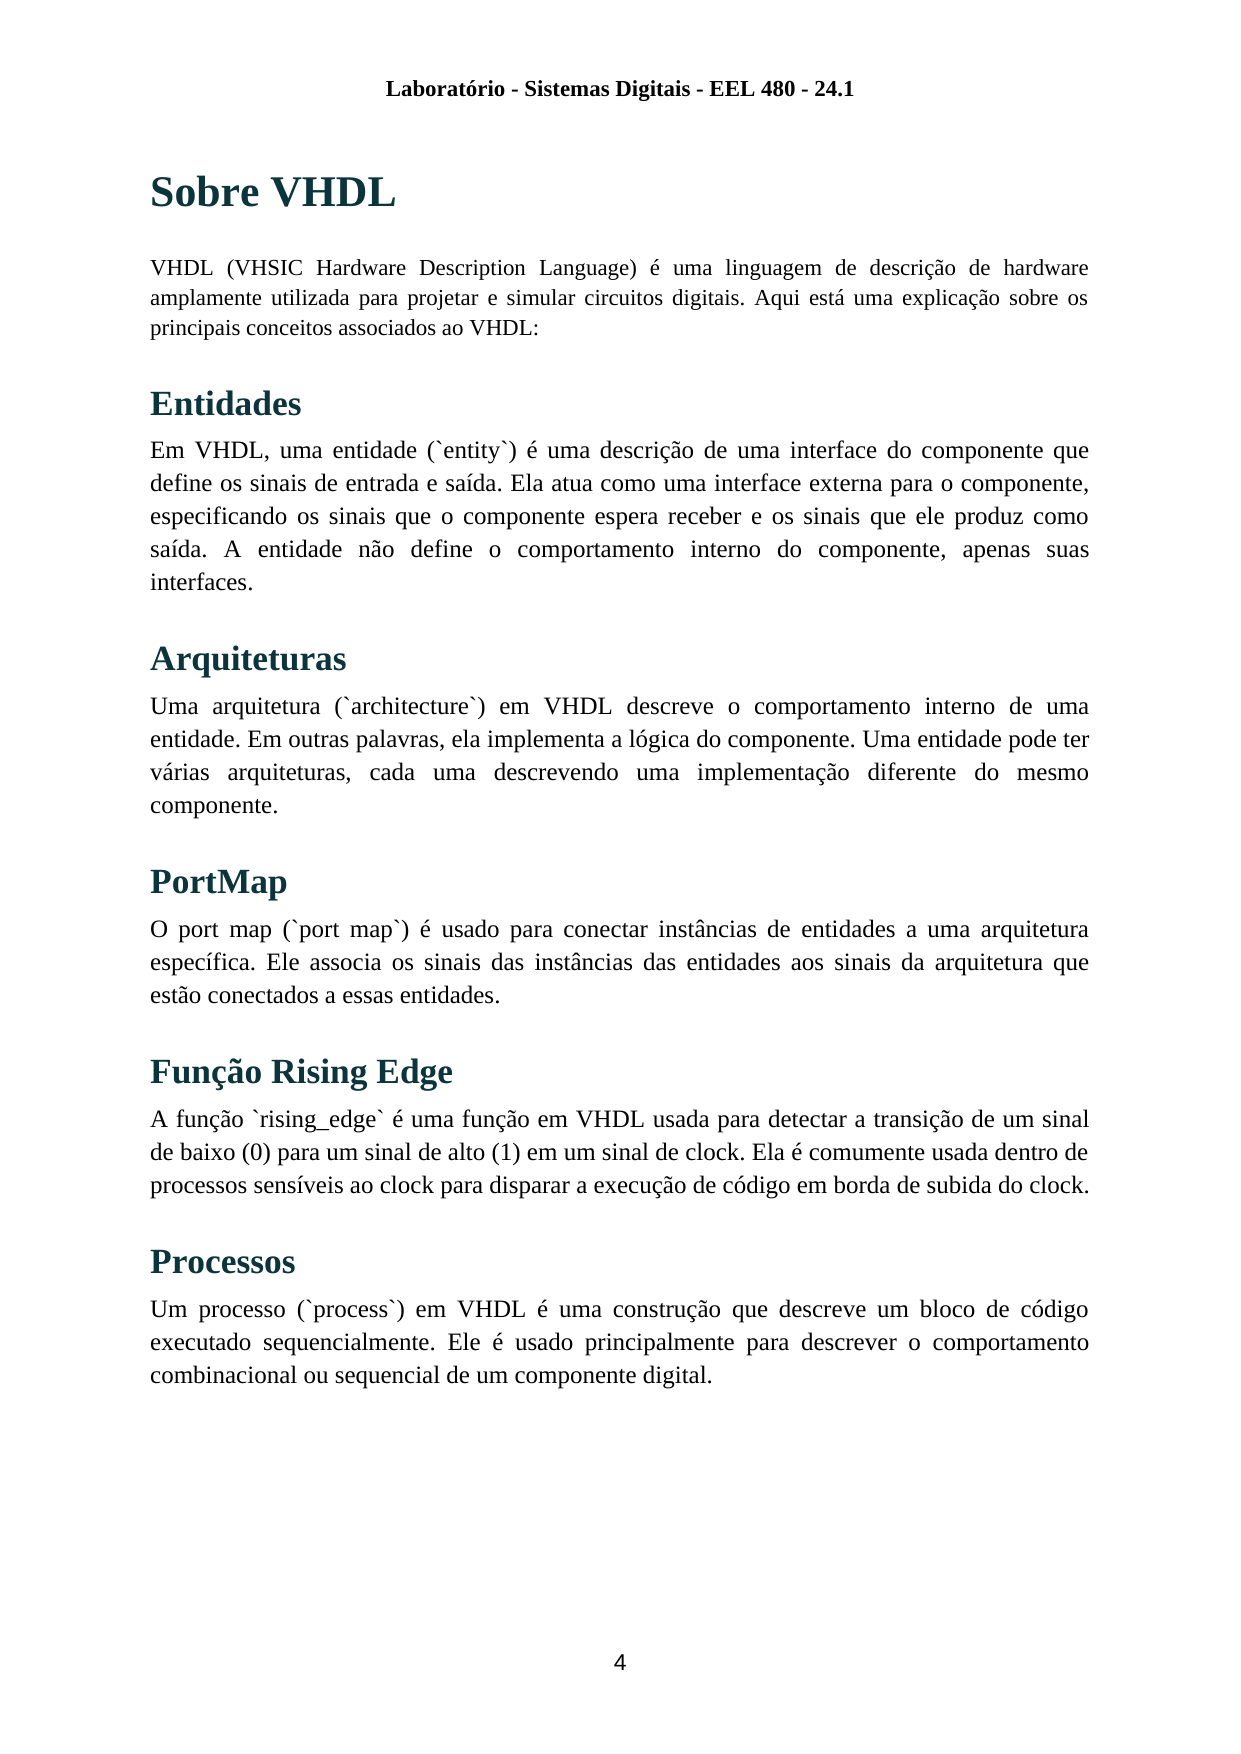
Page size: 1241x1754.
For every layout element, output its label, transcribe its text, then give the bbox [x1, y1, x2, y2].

subtitle Função Rising Edge [150, 1051, 1090, 1091]
subtitle Processos [150, 1240, 1090, 1281]
text A função `rising_edge` é uma função em VHDL usada para detectar a transição de um sinal de baixo (0) para um sinal de alto (1) em um sinal de clock. Ela é comumente usada dentro de processos sensíveis ao clock para disparar a execução de código em borda de subida do clock. [150, 1104, 1090, 1199]
text Uma arquitetura (`architecture`) em VHDL descreve o comportamento interno de uma entidade. Em outras palavras, ela implementa a lógica do componente. Uma entidade pode ter várias arquiteturas, cada uma descrevendo uma implementação diferente do mesmo componente. [150, 691, 1090, 819]
text Em VHDL, uma entidade (`entity`) é uma descrição de uma interface do componente que define os sinais de entrada e saída. Ela atua como uma interface externa para o componente, especificando os sinais que o componente espera receber e os sinais que ele produz como saída. A entidade não define o comportamento interno do componente, apenas suas interfaces. [150, 435, 1090, 596]
text O port map (`port map`) é usado para conectar instâncias de entidades a uma arquitetura específica. Ele associa os sinais das instâncias das entidades aos sinais da arquitetura que estão conectados a essas entidades. [150, 914, 1090, 1009]
text VHDL (VHSIC Hardware Description Language) é uma linguagem de descrição de hardware amplamente utilizada para projetar e simular circuitos digitais. Aqui está uma explicação sobre os principais conceitos associados ao VHDL: [150, 254, 1090, 340]
subtitle Arquiteturas [150, 638, 1090, 678]
subtitle PortMap [150, 861, 1090, 901]
subtitle Sobre VHDL [150, 166, 1090, 216]
subtitle Entidades [150, 382, 1090, 423]
text Um processo (`process`) em VHDL é uma construção que descreve um bloco de código executado sequencialmente. Ele é usado principalmente para descrever o comportamento combinacional ou sequencial de um componente digital. [150, 1294, 1090, 1388]
